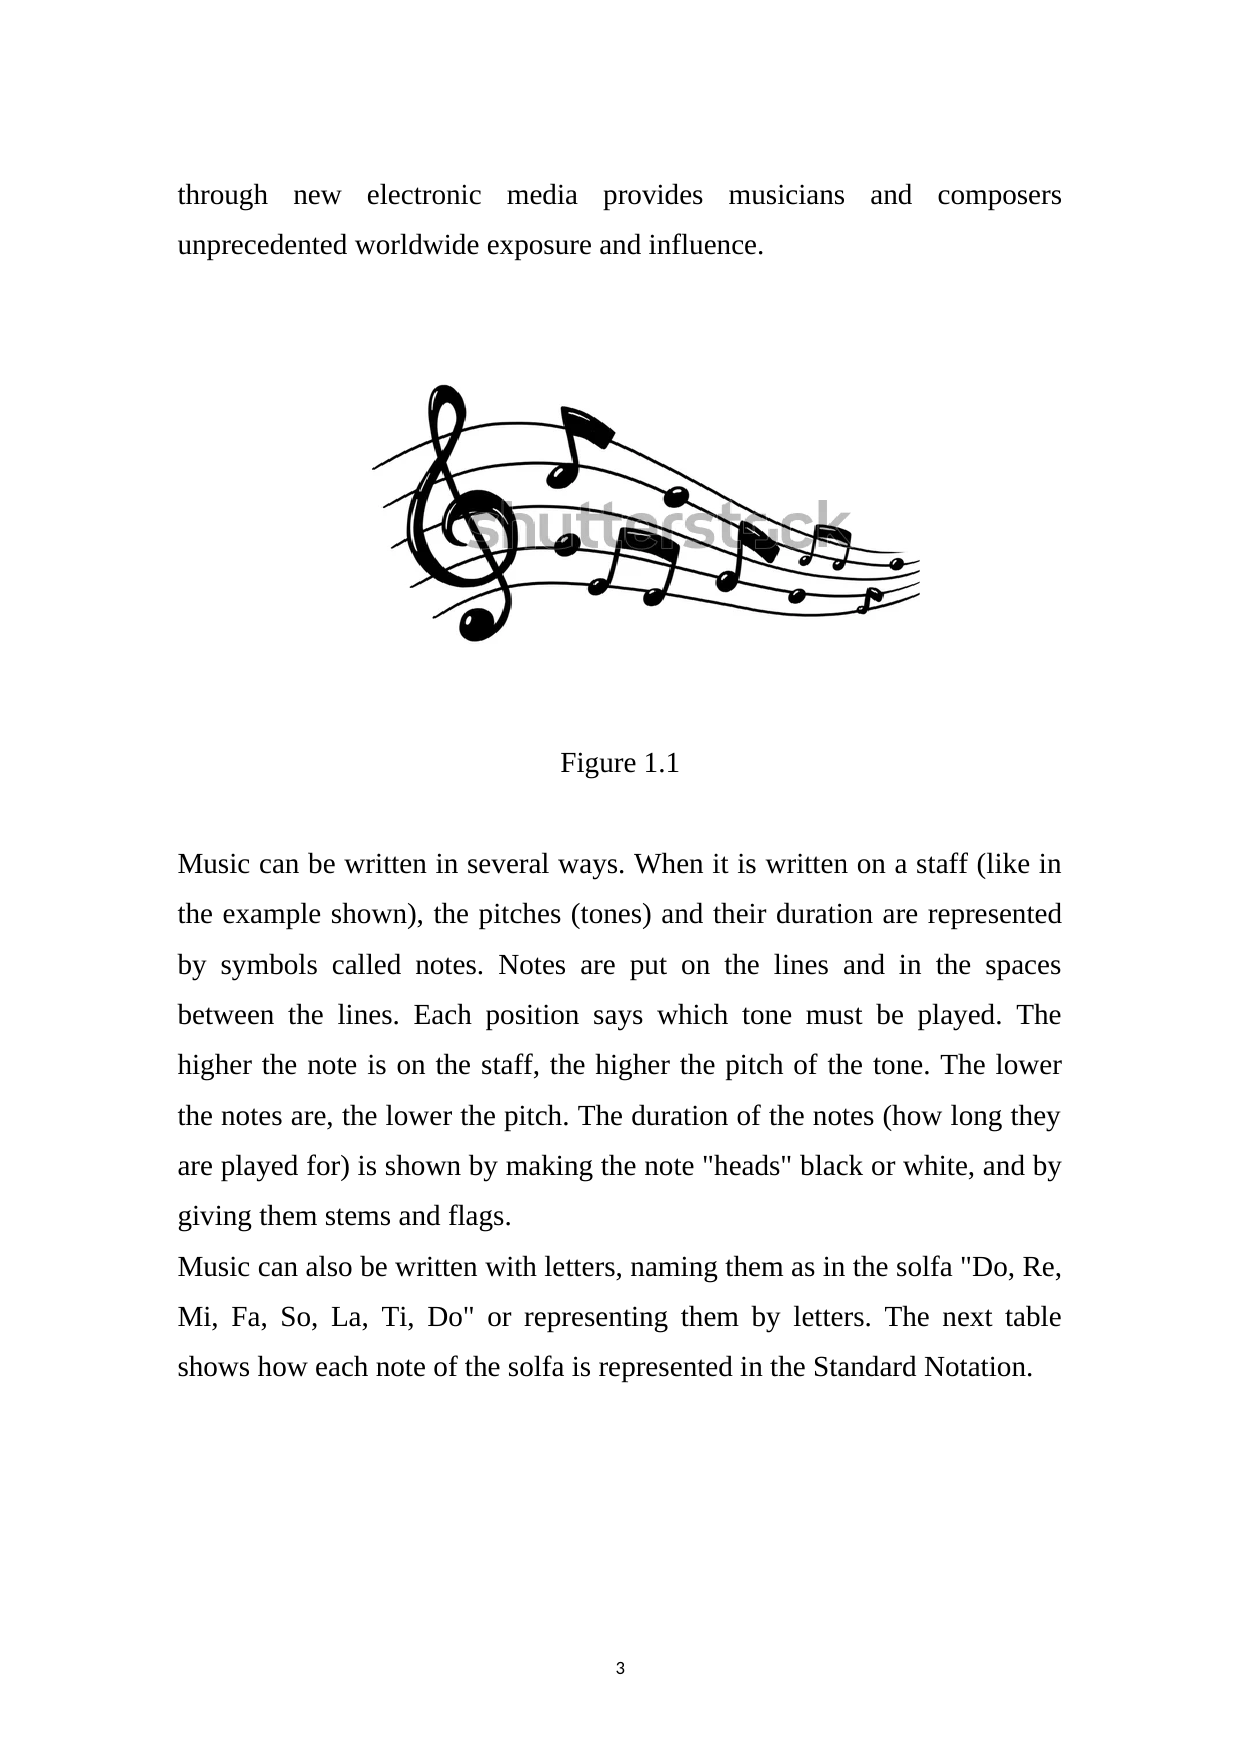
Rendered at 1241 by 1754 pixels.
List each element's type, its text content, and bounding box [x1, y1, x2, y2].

text Music can also be written with letters, naming them as in the solfa "Do, Re, Mi, Fa, So, La, Ti, Do" or representing them by letters. The next table shows how each note of the solfa is represented in the Standard Notation. [177, 1249, 1063, 1383]
picture [320, 328, 920, 733]
text Music can be written in several ways. When it is written on a staff (like in the example shown), the pitches (tones) and their duration are represented by symbols called notes. Notes are put on the lines and in the spaces between the lines. Each position says which tone must be played. The higher the note is on the staff, the higher the pitch of the tone. The lower the notes are, the lower the pitch. The duration of the notes (how long they are played for) is shown by making the note "heads" black or white, and by giving them stems and flags. [177, 846, 1063, 1232]
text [177, 177, 1063, 261]
text Figure 1.1 [177, 746, 1063, 779]
